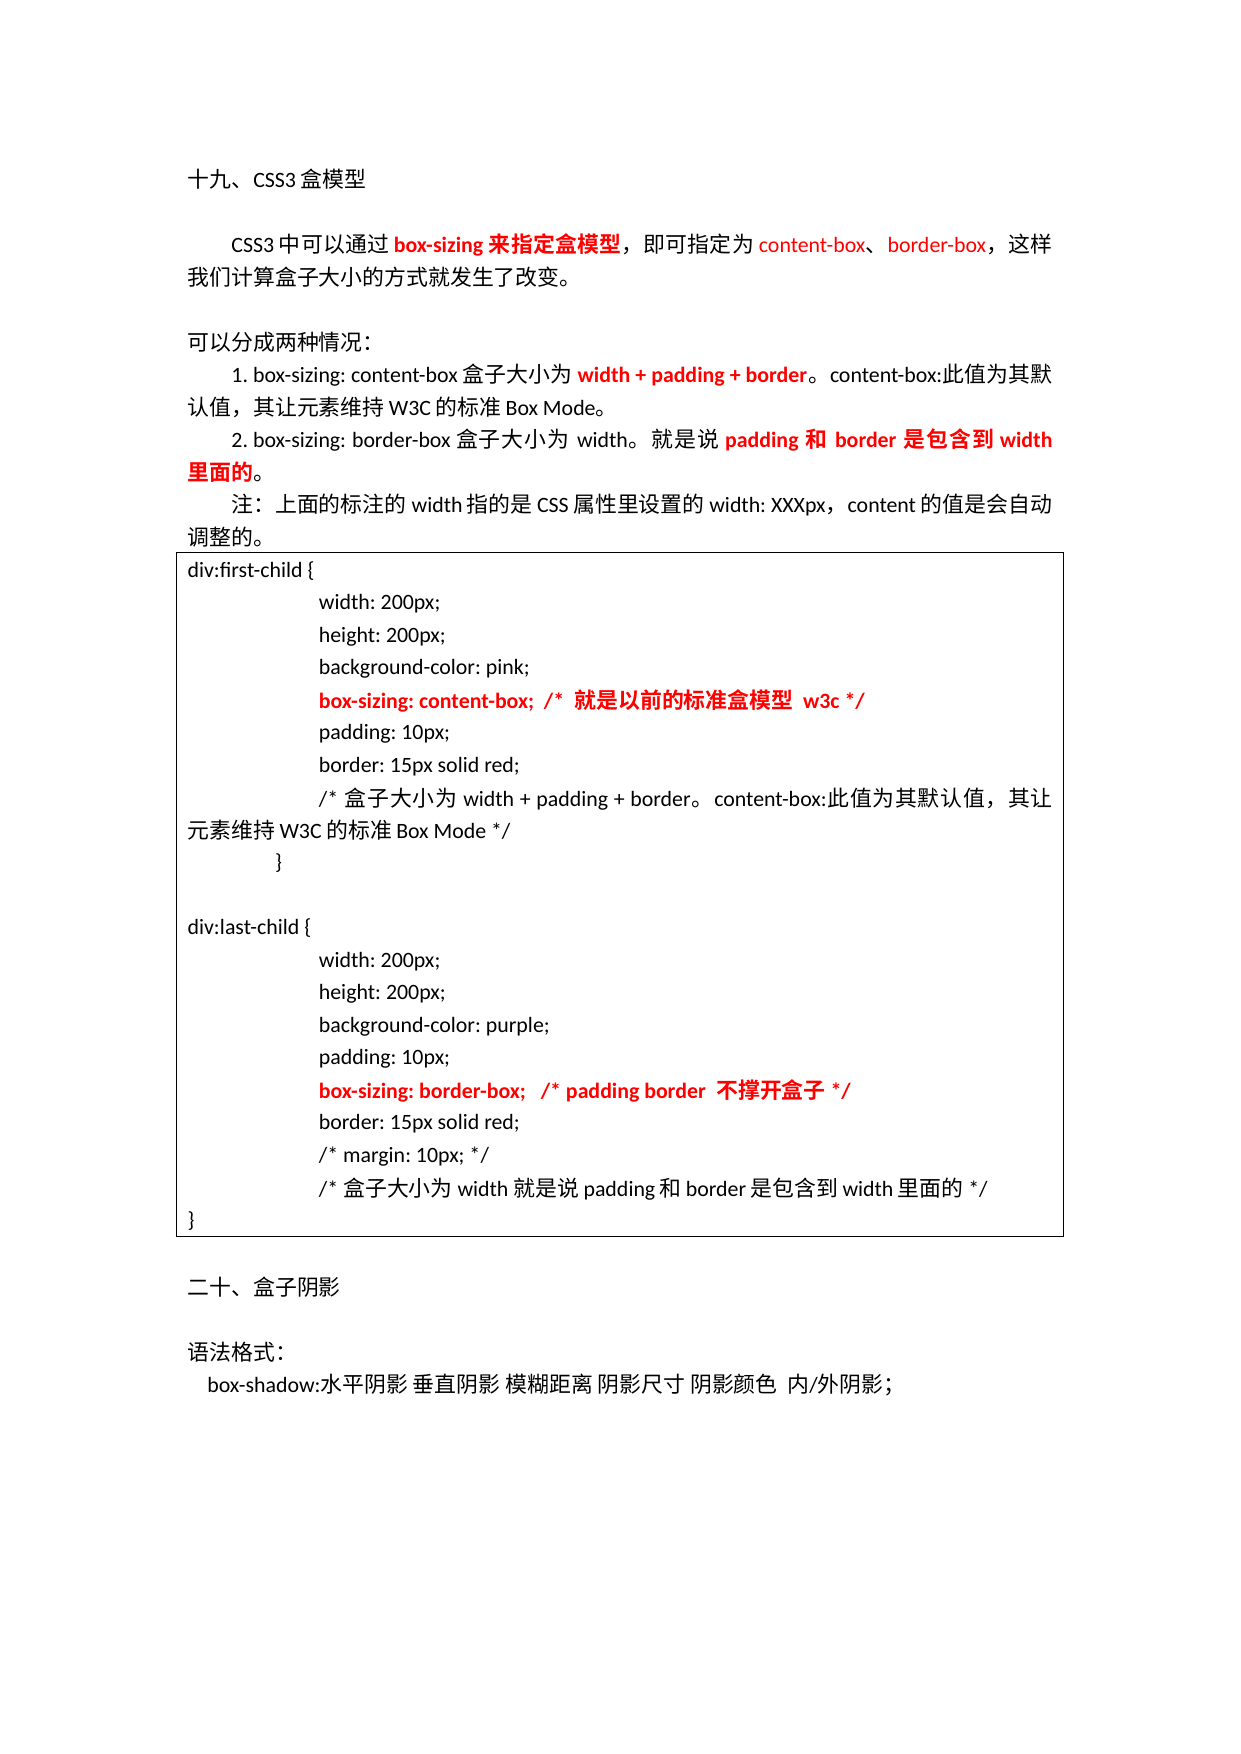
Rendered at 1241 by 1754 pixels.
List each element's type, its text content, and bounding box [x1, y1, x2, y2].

text 二十、盒子阴影 [187, 1269, 1053, 1302]
text 语法格式： [187, 1334, 1053, 1367]
text box-shadow:水平阴影 垂直阴影 模糊距离 阴影尺寸 阴影颜色 内/外阴影； [187, 1367, 1053, 1399]
list box-sizing: content-box盒子大小为 width + padding + border。content-box:此值为其默认值，其让元素维持W3C的标准Box Mode。 [187, 357, 1053, 422]
text CSS3中可以通过box-sizing 来指定盒模型，即可指定为content-box、border-box，这样我们计算盒子大小的方式就发生了改变。 [187, 227, 1053, 292]
list box-sizing: border-box盒子大小为 width。就是说padding 和 border 是包含到width里面的。 [187, 422, 1053, 487]
text 注：上面的标注的width指的是CSS属性里设置的width: XXXpx，content的值是会自动调整的。 [187, 487, 1053, 552]
text 可以分成两种情况： [187, 324, 1053, 357]
table_header div:first-child { width: 200px; height: 200px; background-color: pink; box-sizing: content-box; /* 就是以前的标准盒模型 w3c */ padding: 10px; border: 15px solid red; /* 盒子大小为 width + padding + border。content-box:此值为其默认值，其让元素维持W3C的标准Box Mode */ } div:last-child { width: 200px; height: 200px; background-color: purple; padding: 10px; box-sizing: border-box; /* padding border 不撑开盒子 */ border: 15px solid red; /* margin: 10px; */ /* 盒子大小为 width 就是说padding和border是包含到width里面的 */ } [177, 553, 1063, 1236]
text 十九、CSS3盒模型 [187, 162, 1053, 194]
